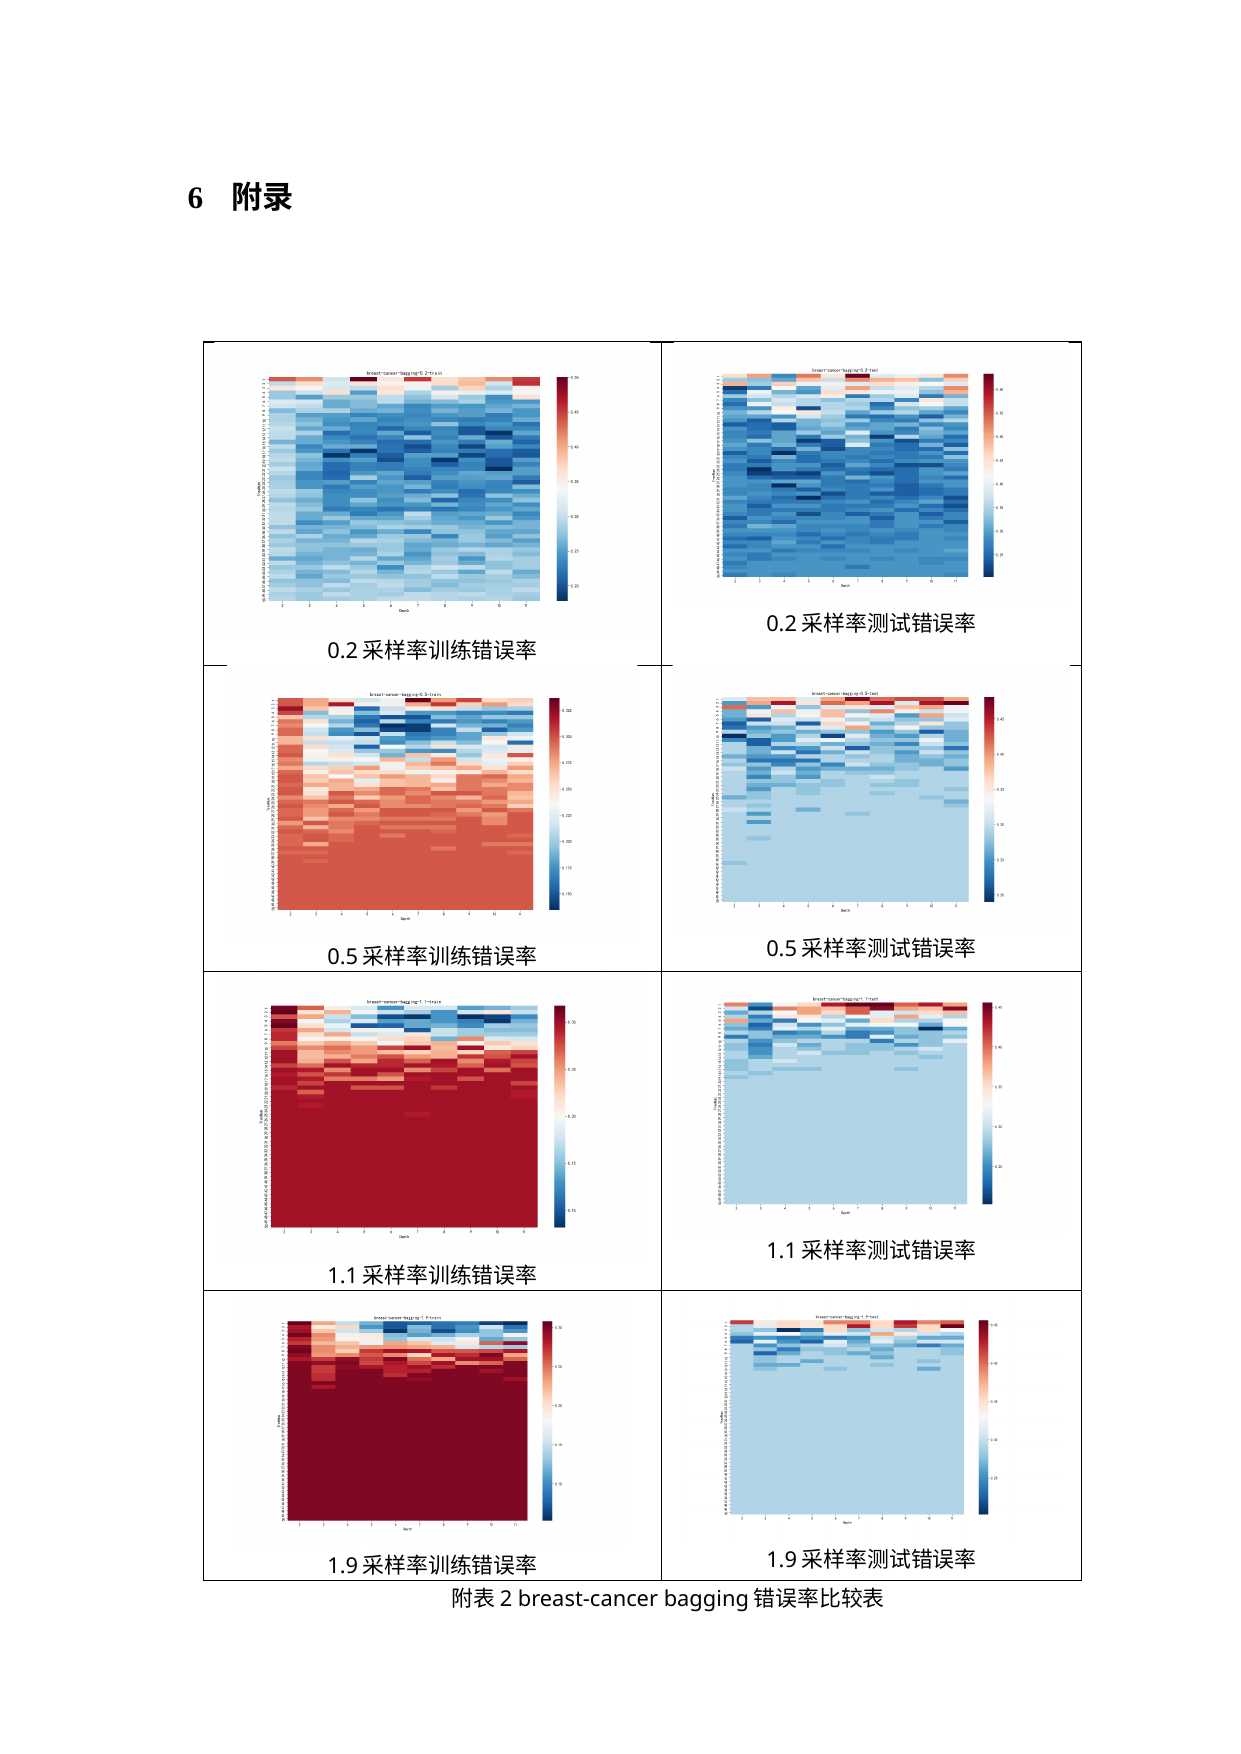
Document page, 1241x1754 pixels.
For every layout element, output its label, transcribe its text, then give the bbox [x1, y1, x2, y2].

subtitle 附录 [187, 162, 1053, 227]
picture [672, 665, 1070, 931]
picture [675, 972, 1067, 1233]
picture [239, 1291, 625, 1549]
picture [683, 1291, 1060, 1542]
picture [214, 342, 650, 633]
picture [217, 972, 647, 1259]
picture [227, 665, 638, 940]
picture [673, 342, 1069, 606]
